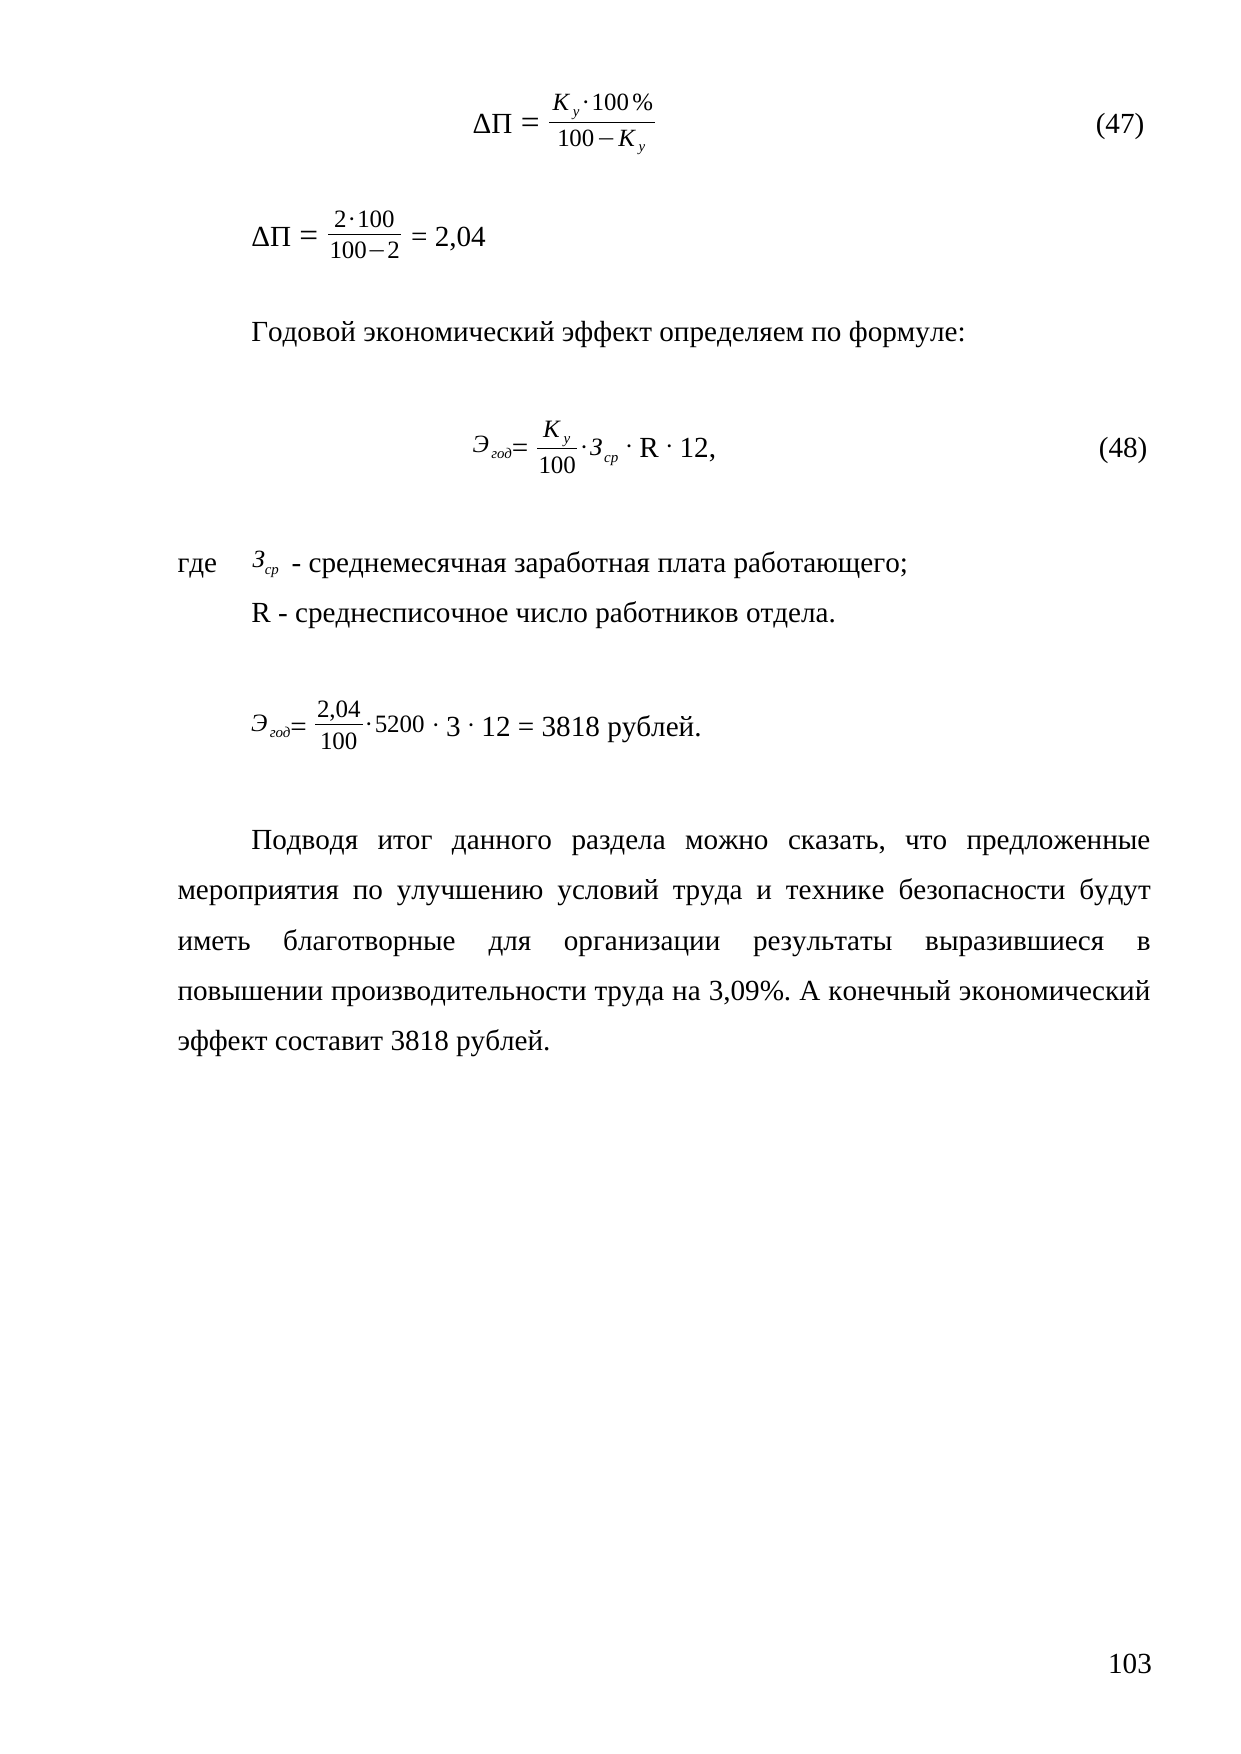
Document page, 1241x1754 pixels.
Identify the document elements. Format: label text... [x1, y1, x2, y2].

text ΔП = = 2,04 [177, 205, 1152, 264]
text Подводя итог данного раздела можно сказать, что предложенные мероприятия по улучшению условий труда и технике безопасности будут иметь благотворные для организации результаты выразившиеся в повышении производительности труда на 3,09%. А конечный экономический эффект составит 3818 рублей. [177, 822, 1152, 1057]
text ΔП = (47) [177, 89, 1152, 155]
text где - среднемесячная заработная плата работающего; [177, 545, 1152, 578]
text R - среднесписочное число работников отдела. [177, 595, 1152, 629]
text = R 12, (48) [177, 415, 1152, 478]
text Годовой экономический эффект определяем по формуле: [177, 314, 1152, 348]
text = 3 12 = 3818 рублей. [177, 696, 1147, 755]
